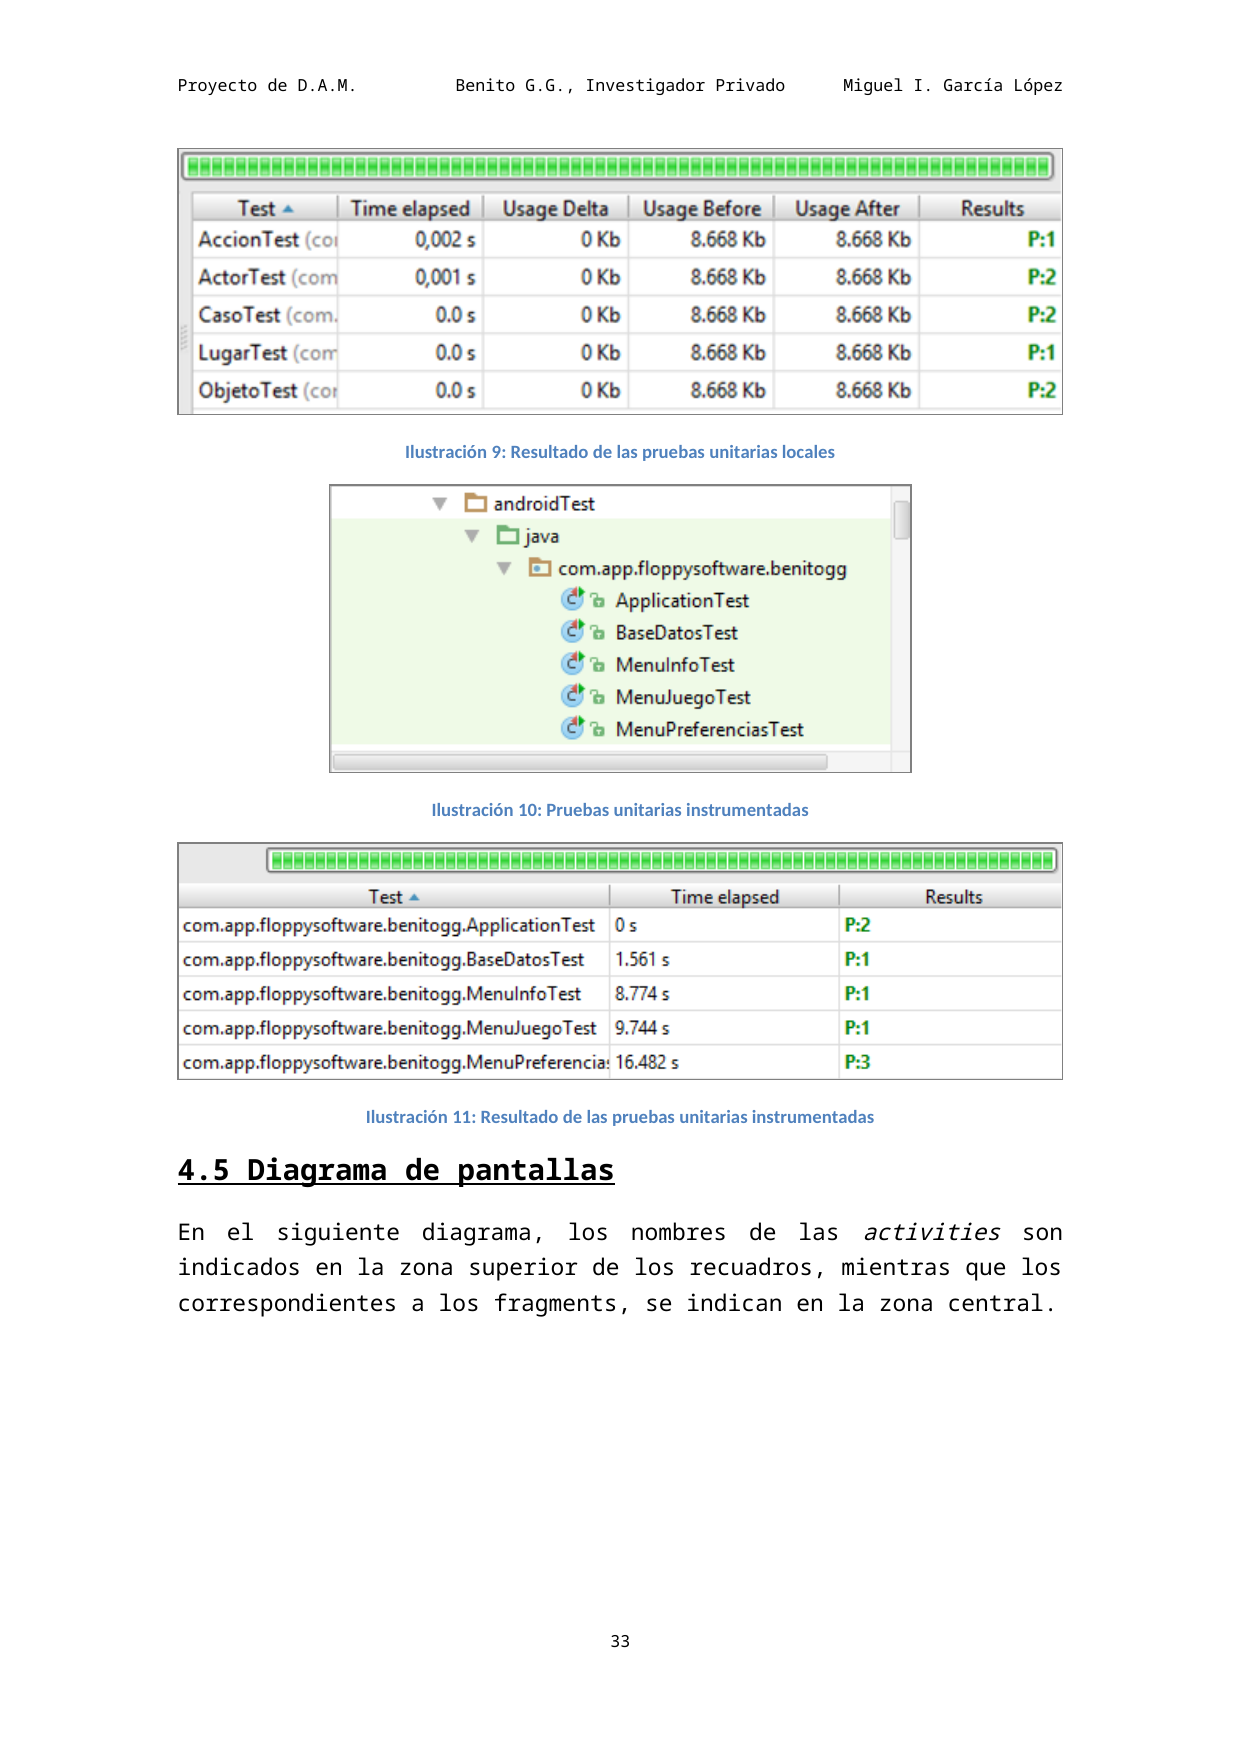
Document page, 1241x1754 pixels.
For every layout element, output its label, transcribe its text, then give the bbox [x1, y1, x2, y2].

text En el siguiente diagrama, los nombres de las activities son indicados en la zona superior de los recuadros, mientras que los correspondientes a los fragments, se indican en la zona central. [177, 1215, 1063, 1318]
text 4.5 Diagrama de pantallas [177, 1149, 1063, 1189]
